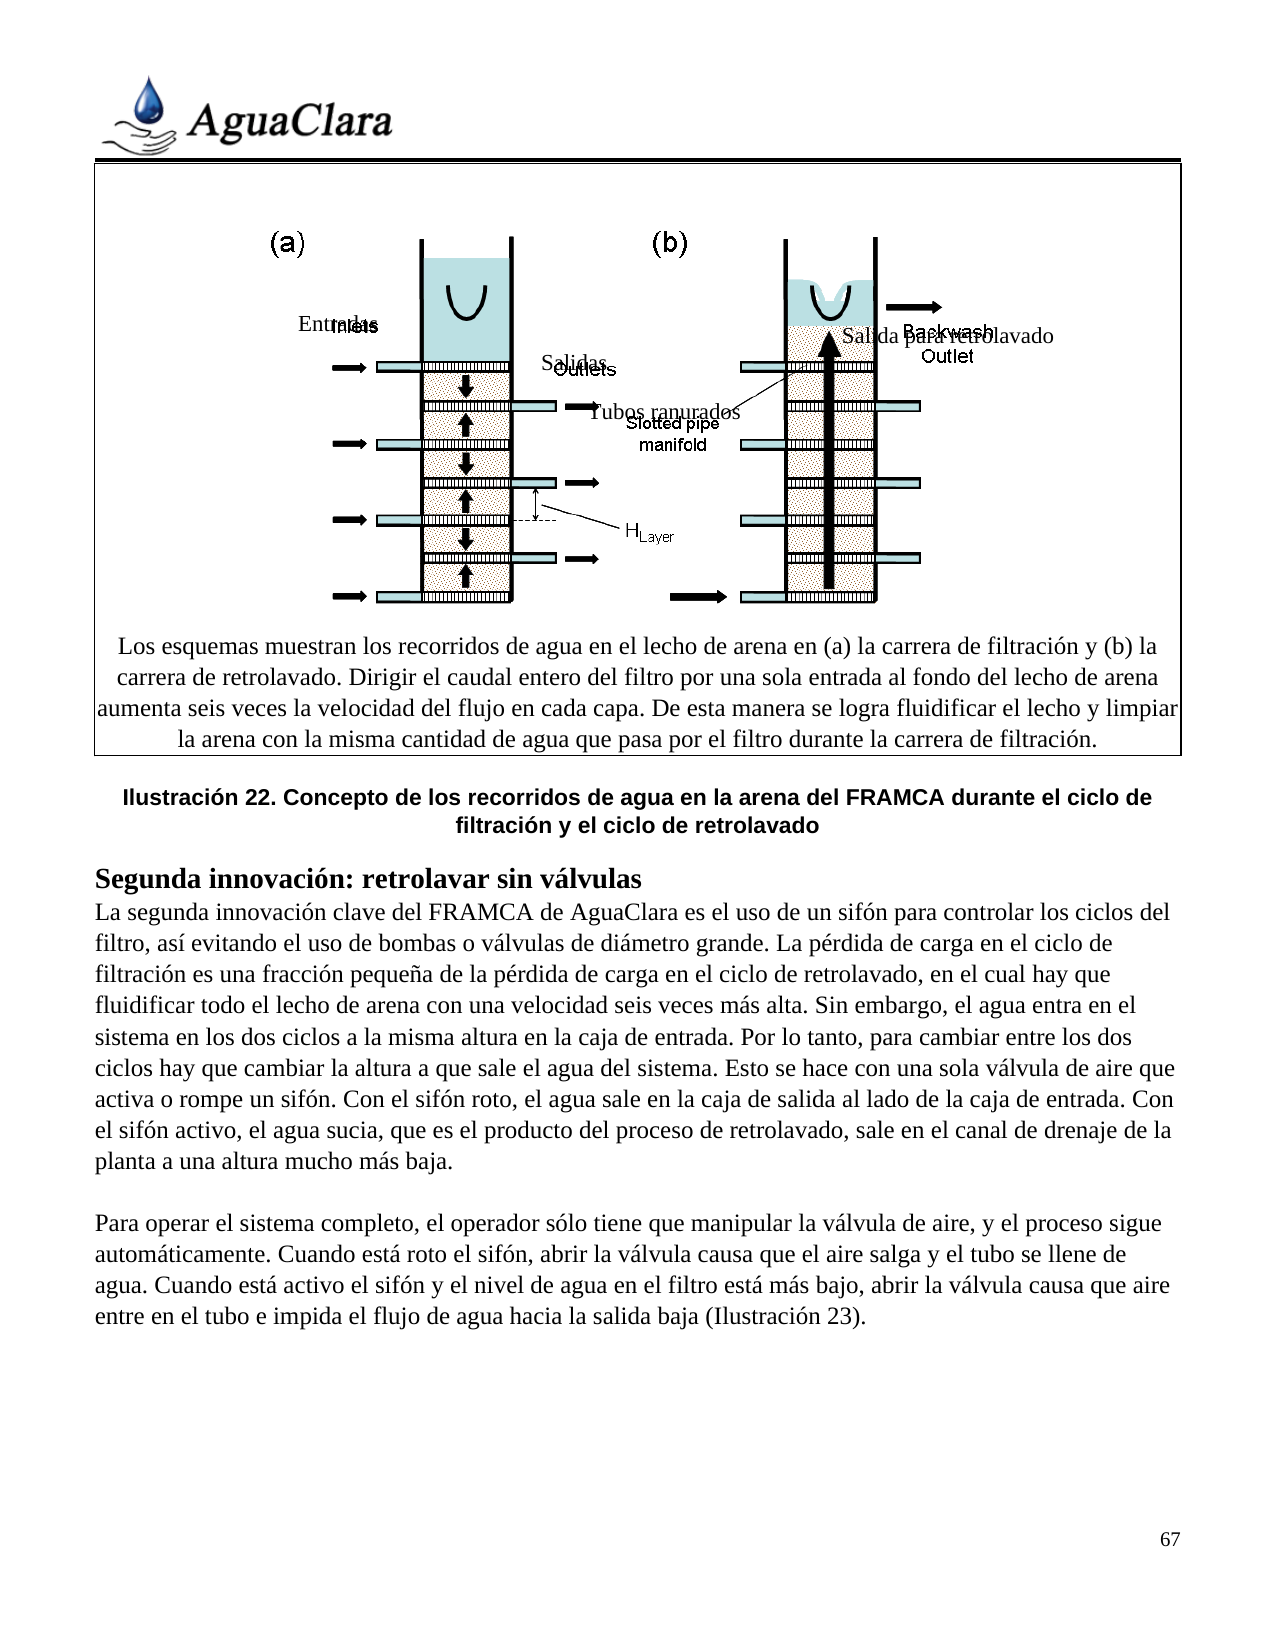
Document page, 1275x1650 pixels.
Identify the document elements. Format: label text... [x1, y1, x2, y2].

picture [259, 218, 1016, 604]
text Los esquemas muestran los recorridos de agua en el lecho de arena en (a) la carrera de filtración y (b) la carrera de retrolavado. Dirigir el caudal entero del filtro por una sola entrada al fondo del lecho de arena aumenta seis veces la velocidad del flujo en cada capa. De esta manera se logra fluidificar el lecho y limpiar la arena con la misma cantidad de agua que pasa por el filtro durante la carrera de filtración. [95, 630, 1180, 755]
picture [94, 75, 412, 158]
text La segunda innovación clave del FRAMCA de AguaClara es el uso de un sifón para controlar los ciclos del filtro, así evitando el uso de bombas o válvulas de diámetro grande. La pérdida de carga en el ciclo de filtración es una fracción pequeña de la pérdida de carga en el ciclo de retrolavado, en el cual hay que fluidificar todo el lecho de arena con una velocidad seis veces más alta. Sin embargo, el agua entra en el sistema en los dos ciclos a la misma altura en la caja de entrada. Por lo tanto, para cambiar entre los dos ciclos hay que cambiar la altura a que sale el agua del sistema. Esto se hace con una sola válvula de aire que activa o rompe un sifón. Con el sifón roto, el agua sale en la caja de salida al lado de la caja de entrada. Con el sifón activo, el agua sucia, que es el producto del proceso de retrolavado, sale en el canal de drenaje de la planta a una altura mucho más baja. [94, 897, 1181, 1174]
text Para operar el sistema completo, el operador sólo tiene que manipular la válvula de aire, y el proceso sigue automáticamente. Cuando está roto el sifón, abrir la válvula causa que el aire salga y el tubo se llene de agua. Cuando está activo el sifón y el nivel de agua en el filtro está más bajo, abrir la válvula causa que aire entre en el tubo e impida el flujo de agua hacia la salida baja (Ilustración 20). [94, 1208, 1181, 1330]
text Ilustración 22. Concepto de los recorridos de agua en la arena del FRAMCA durante el ciclo de filtración y el ciclo de retrolavado [94, 784, 1181, 838]
subtitle Segunda innovación: retrolavar sin válvulas [94, 861, 1181, 895]
